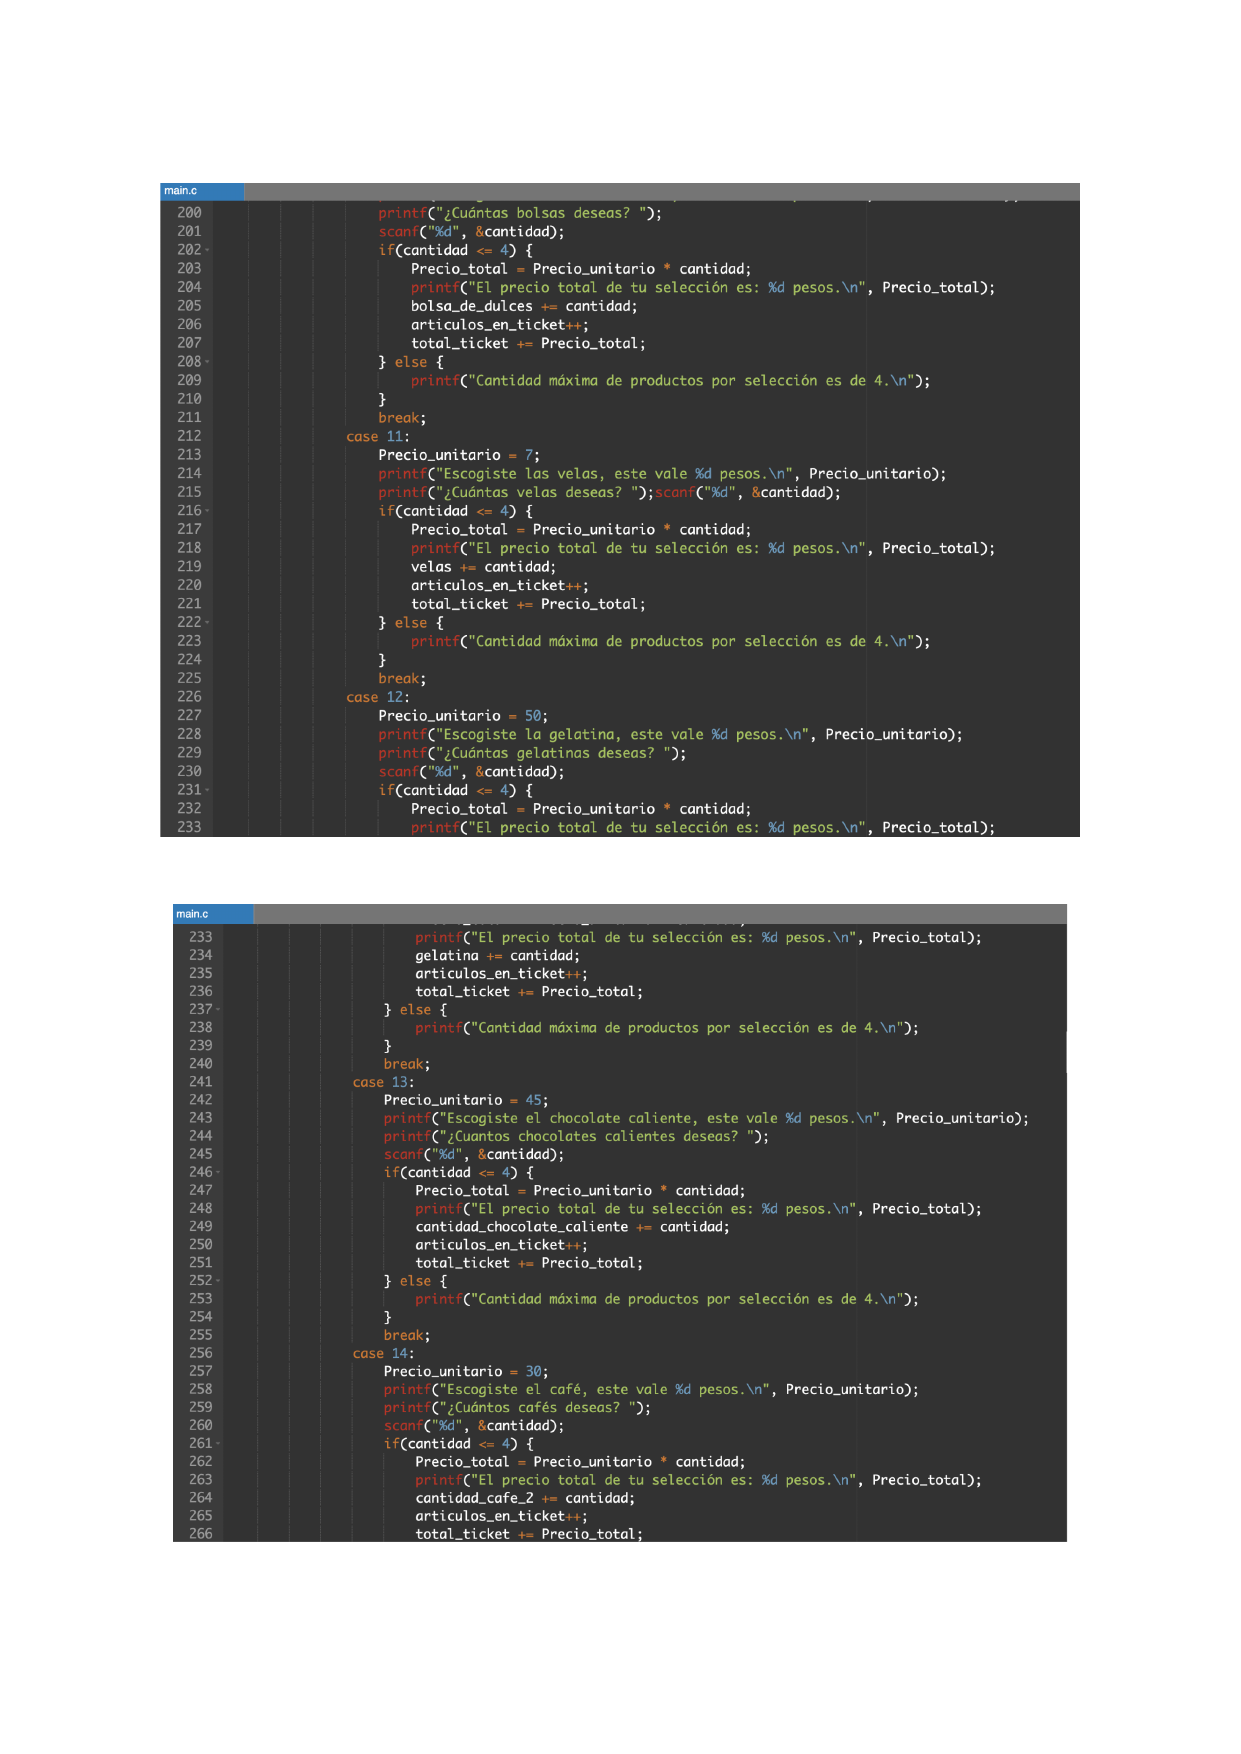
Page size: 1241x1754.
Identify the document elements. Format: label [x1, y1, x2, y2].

picture [173, 904, 1068, 1542]
picture [160, 183, 1080, 837]
